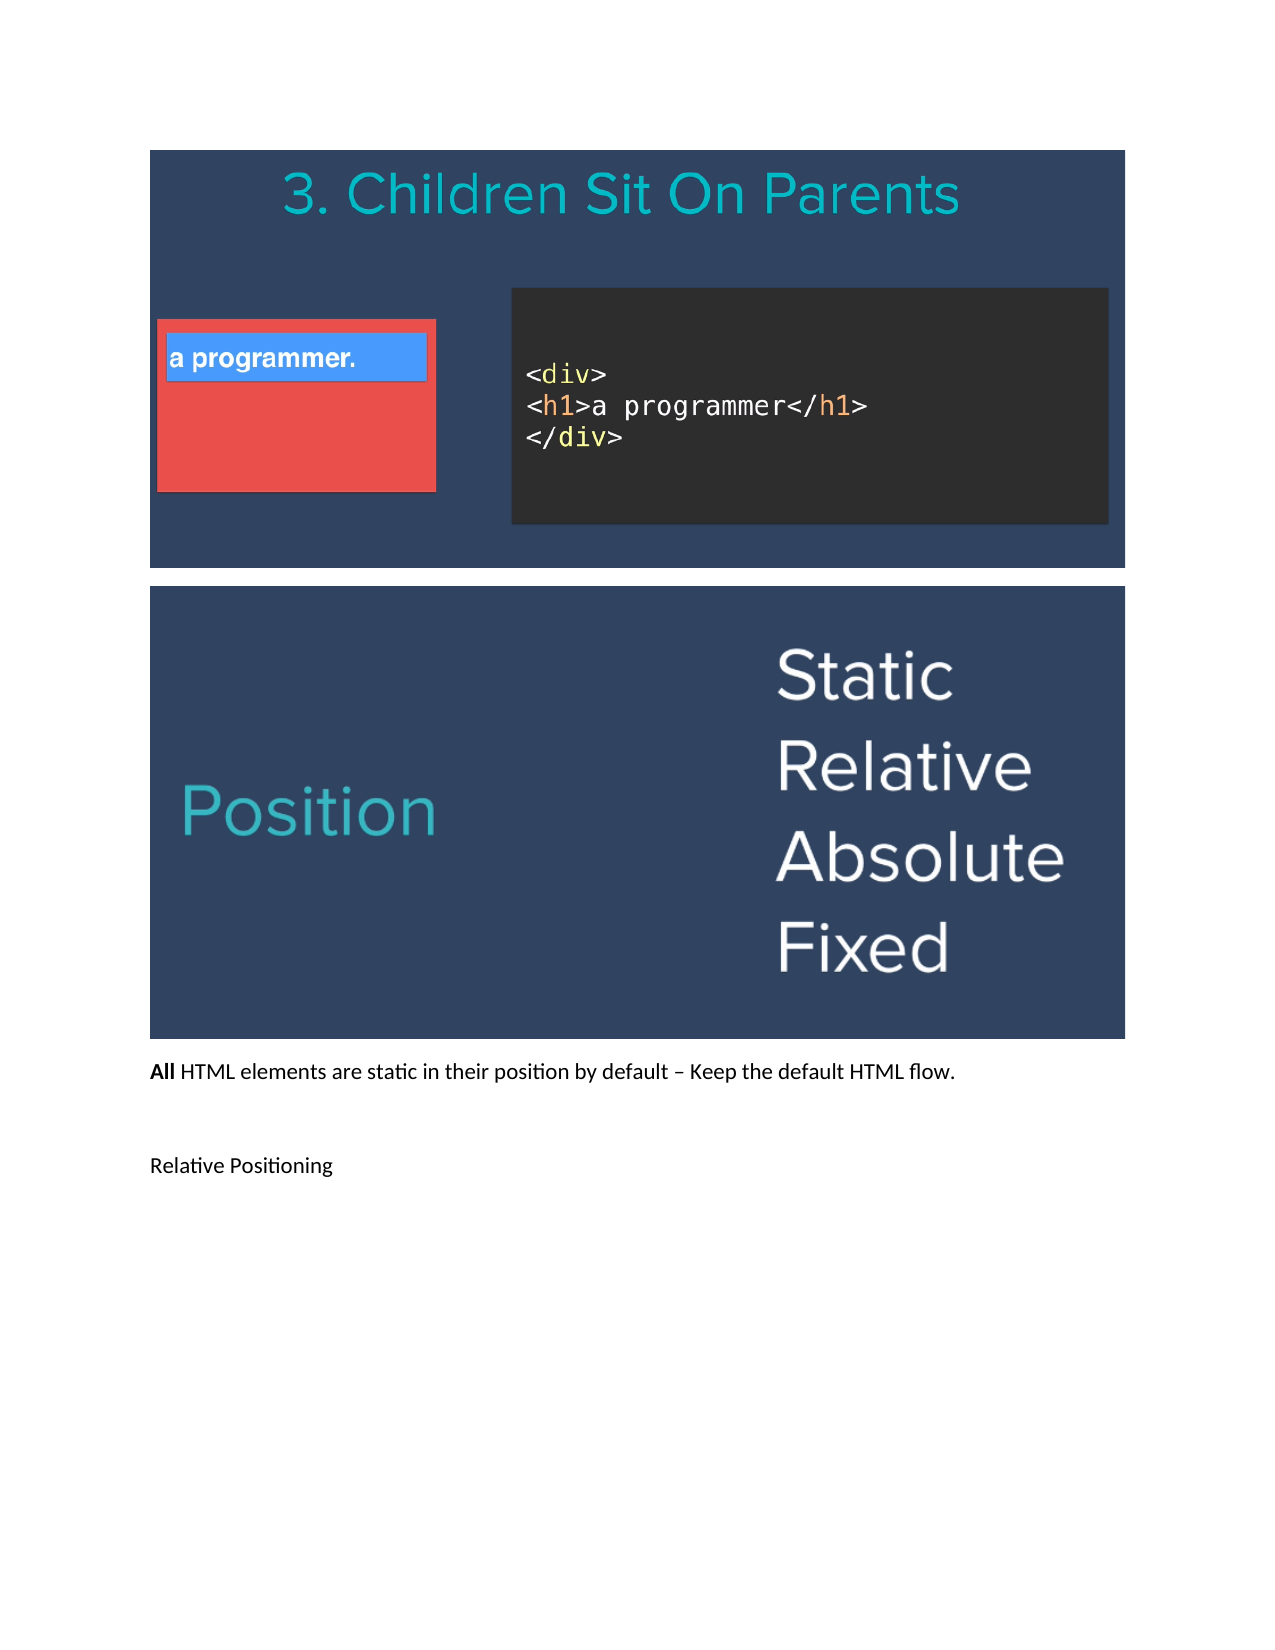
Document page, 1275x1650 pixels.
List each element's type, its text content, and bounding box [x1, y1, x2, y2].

text Relative Positioning [150, 1151, 1125, 1179]
text All HTML elements are static in their position by default – Keep the default HTML flow. [150, 1057, 1125, 1085]
picture [150, 586, 1125, 1039]
picture [150, 150, 1125, 568]
